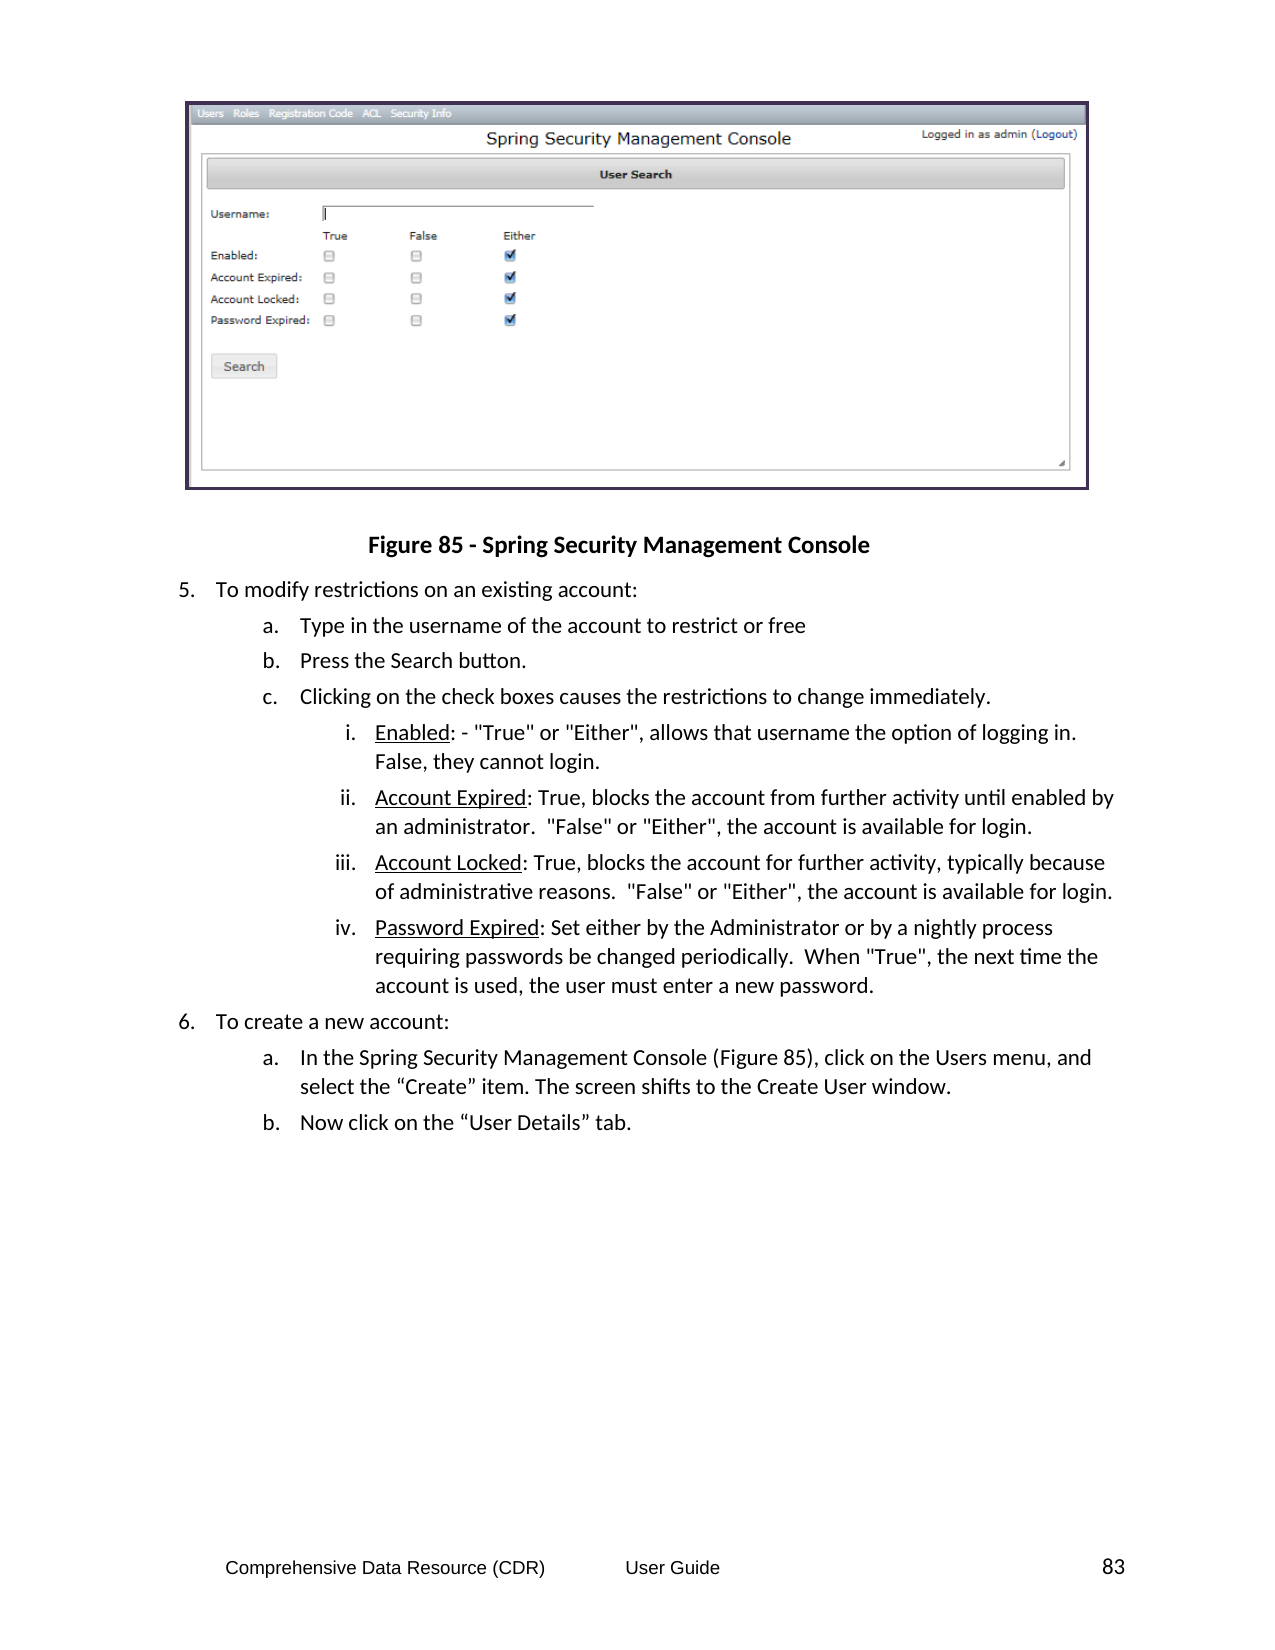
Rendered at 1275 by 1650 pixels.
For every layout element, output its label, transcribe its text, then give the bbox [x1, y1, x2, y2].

list Password Expired: Set either by the Administrator or by a nightly process requiring passwords be changed periodically. When "True", the next time the account is used, the user must enter a new password. [356, 913, 1125, 1000]
list Clicking on the check boxes causes the restrictions to change immediately. [262, 682, 1125, 710]
list To create a new account: [178, 1007, 1125, 1035]
list Now click on the “User Details” tab. [262, 1108, 1125, 1136]
list Type in the username of the account to restrict or free [262, 611, 1125, 639]
list Account Locked: True, blocks the account for further activity, typically because of administrative reasons. "False" or "Either", the account is available for login. [356, 848, 1125, 905]
list Enabled: - "True" or "Either", allows that username the option of logging in. False, they cannot login. [356, 718, 1125, 775]
list Account Expired: True, blocks the account from further activity until enabled by an administrator. "False" or "Either", the account is available for login. [356, 783, 1125, 840]
list Press the Search button. [262, 647, 1125, 675]
list To modify restrictions on an existing account: [178, 527, 1125, 603]
picture [189, 105, 1086, 487]
